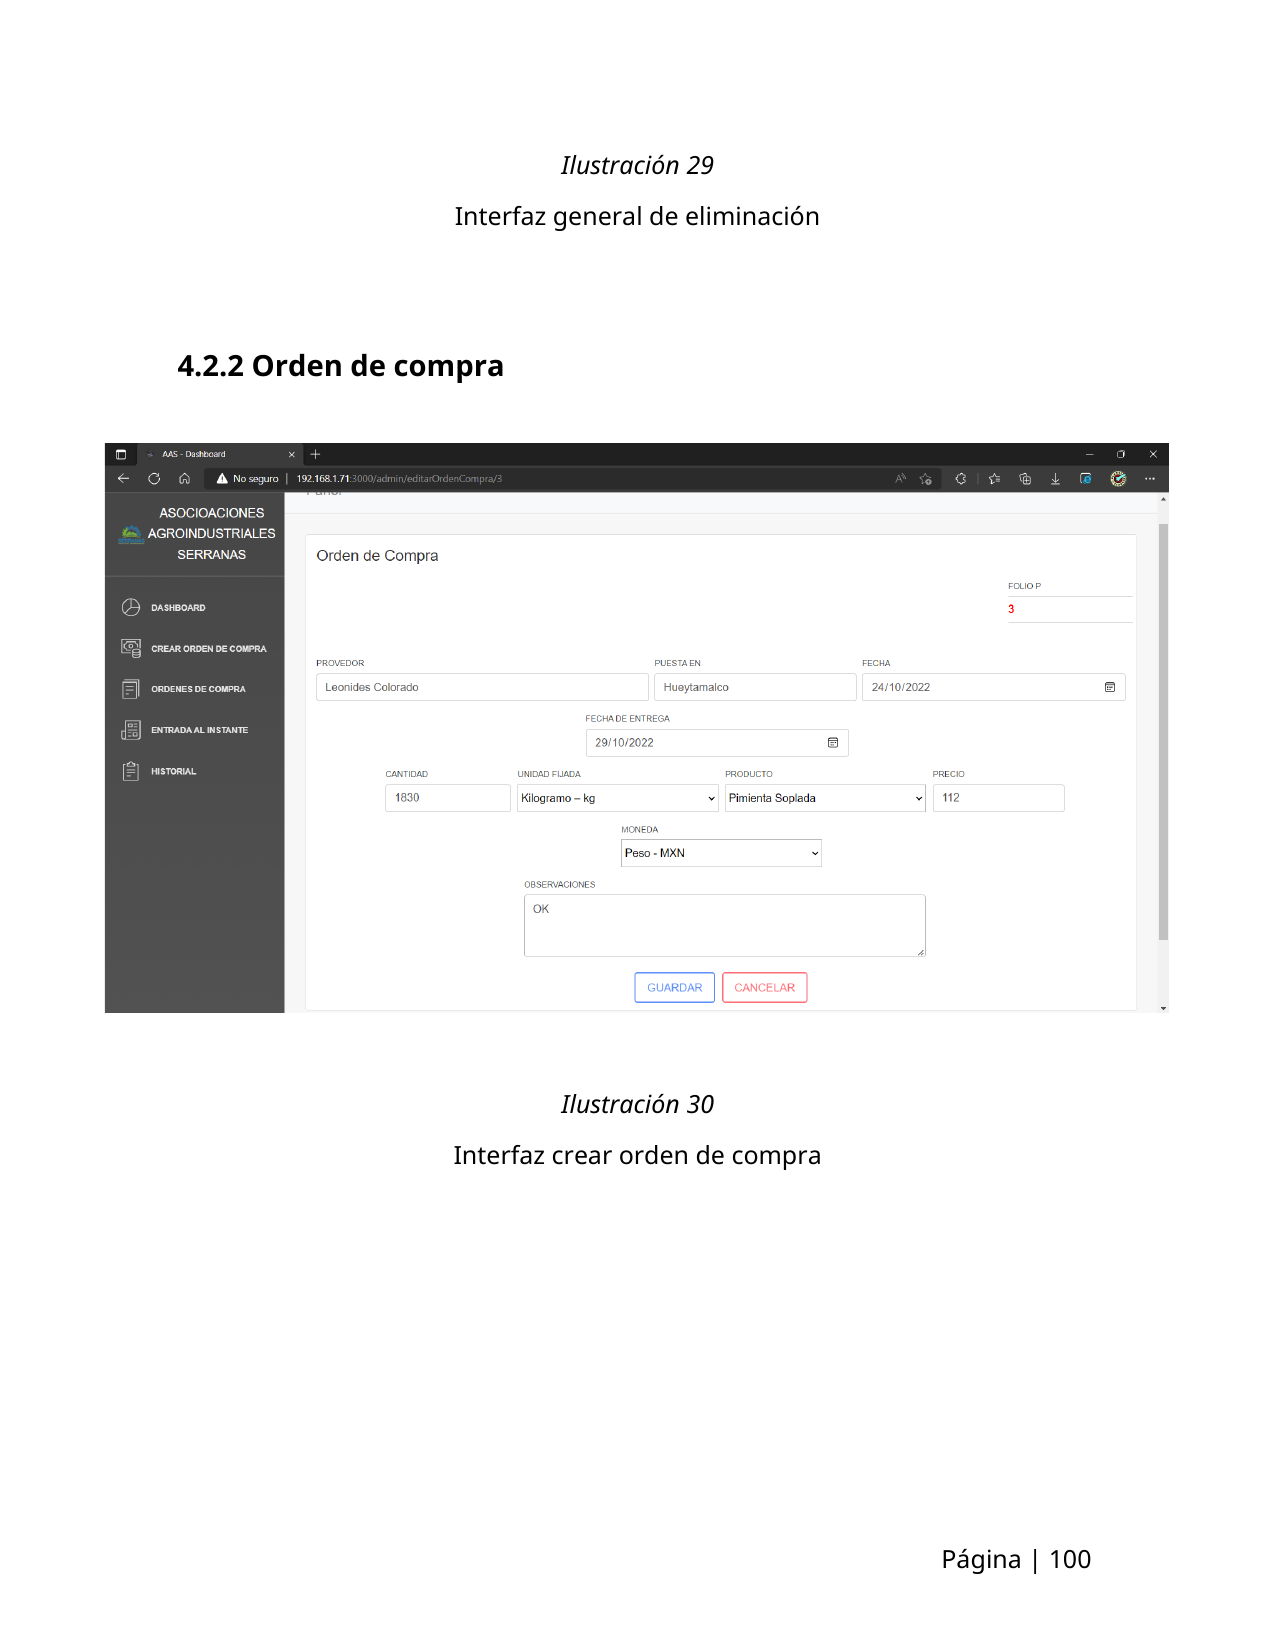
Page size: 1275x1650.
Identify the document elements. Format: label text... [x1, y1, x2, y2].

subtitle 4.2.2 Orden de compra [177, 345, 1098, 384]
picture [104, 443, 1169, 1013]
text Ilustración 29 Interfaz general de eliminación [177, 148, 1098, 233]
text Ilustración 30 Interfaz crear orden de compra [177, 1013, 1098, 1172]
